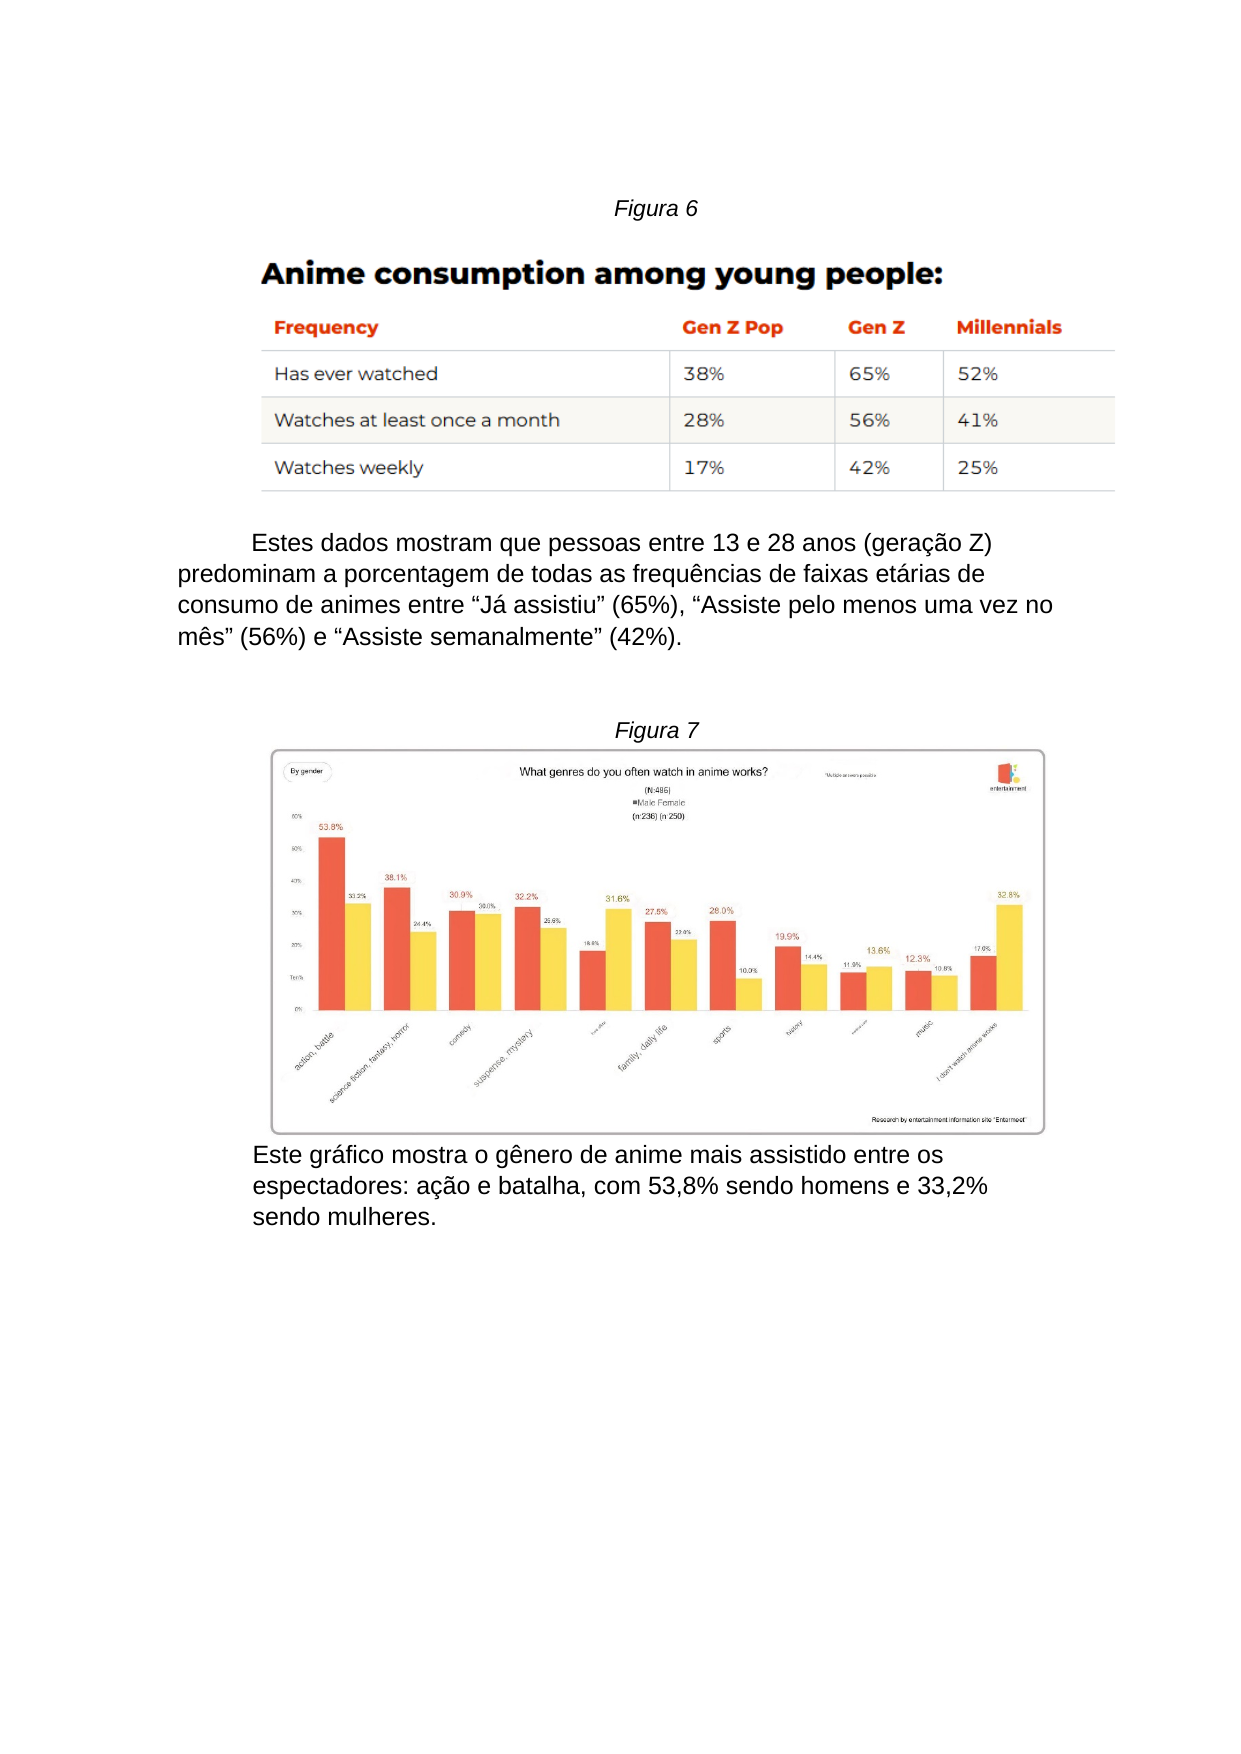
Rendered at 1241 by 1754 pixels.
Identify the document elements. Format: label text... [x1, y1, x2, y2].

list Figura 7 [252, 717, 1063, 743]
text Estes dados mostram que pessoas entre 13 e 28 anos (geração Z) predominam a porcentagem de todas as frequências de faixas etárias de consumo de animes entre “Já assistiu” (65%), “Assiste pelo menos uma vez no mês” (56%) e “Assiste semanalmente” (42%). [177, 528, 1063, 650]
picture [251, 240, 1137, 510]
picture [265, 745, 1050, 1138]
text Figura 6 [177, 195, 1063, 222]
list Este gráfico mostra o gênero de anime mais assistido entre os espectadores: ação e batalha, com 53,8% sendo homens e 33,2% sendo mulheres. [252, 1140, 1063, 1231]
